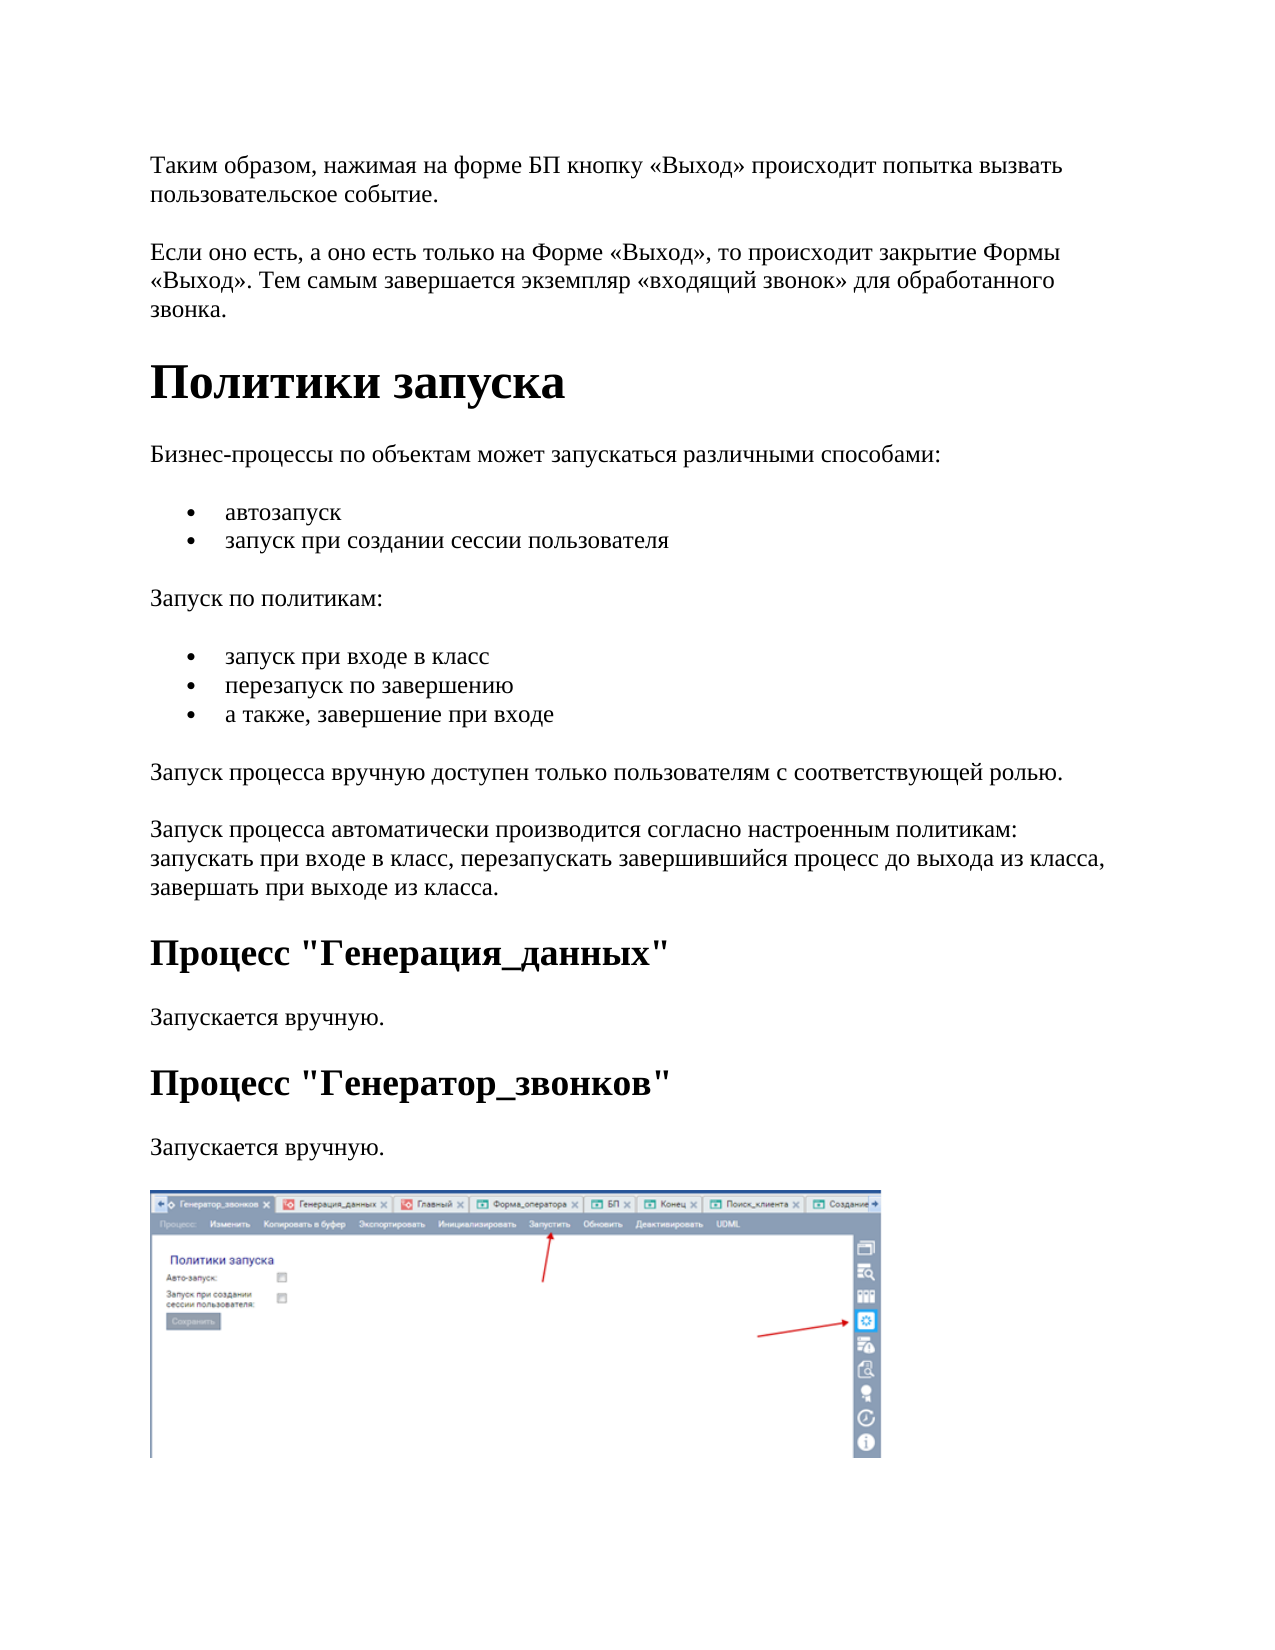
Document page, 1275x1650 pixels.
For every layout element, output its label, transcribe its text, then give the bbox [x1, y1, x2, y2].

list запуск при входе в класс [187, 641, 1125, 670]
text Запускается вручную. [150, 1132, 1125, 1161]
text Запускается вручную. [150, 1002, 1125, 1031]
text Если оно есть, а оно есть только на Форме «Выход», то происходит закрытие Формы «Выход». Тем самым завершается экземпляр «входящий звонок» для обработанного звонка. [150, 237, 1125, 323]
picture [150, 1190, 882, 1458]
text Бизнес-процессы по объектам может запускаться различными способами: [150, 439, 1125, 467]
text Запуск по политикам: [150, 583, 1125, 612]
list запуск при создании сессии пользователя [187, 525, 1125, 554]
list перезапуск по завершению [187, 670, 1125, 699]
list автозапуск [187, 497, 1125, 525]
subtitle Политики запуска [150, 352, 1125, 409]
subtitle Процесс "Генератор_звонков" [150, 1060, 1125, 1103]
text Запуск процесса вручную доступен только пользователям с соответствующей ролью. [150, 757, 1125, 785]
text Запуск процесса автоматически производится согласно настроенным политикам: запускать при входе в класс, перезапускать завершившийся процесс до выхода из класса, завершать при выходе из класса. [150, 814, 1125, 901]
list а также, завершение при входе [187, 699, 1125, 727]
subtitle Процесс "Генерация_данных" [150, 930, 1125, 973]
text Таким образом, нажимая на форме БП кнопку «Выход» происходит попытка вызвать пользовательское событие. [150, 150, 1125, 207]
